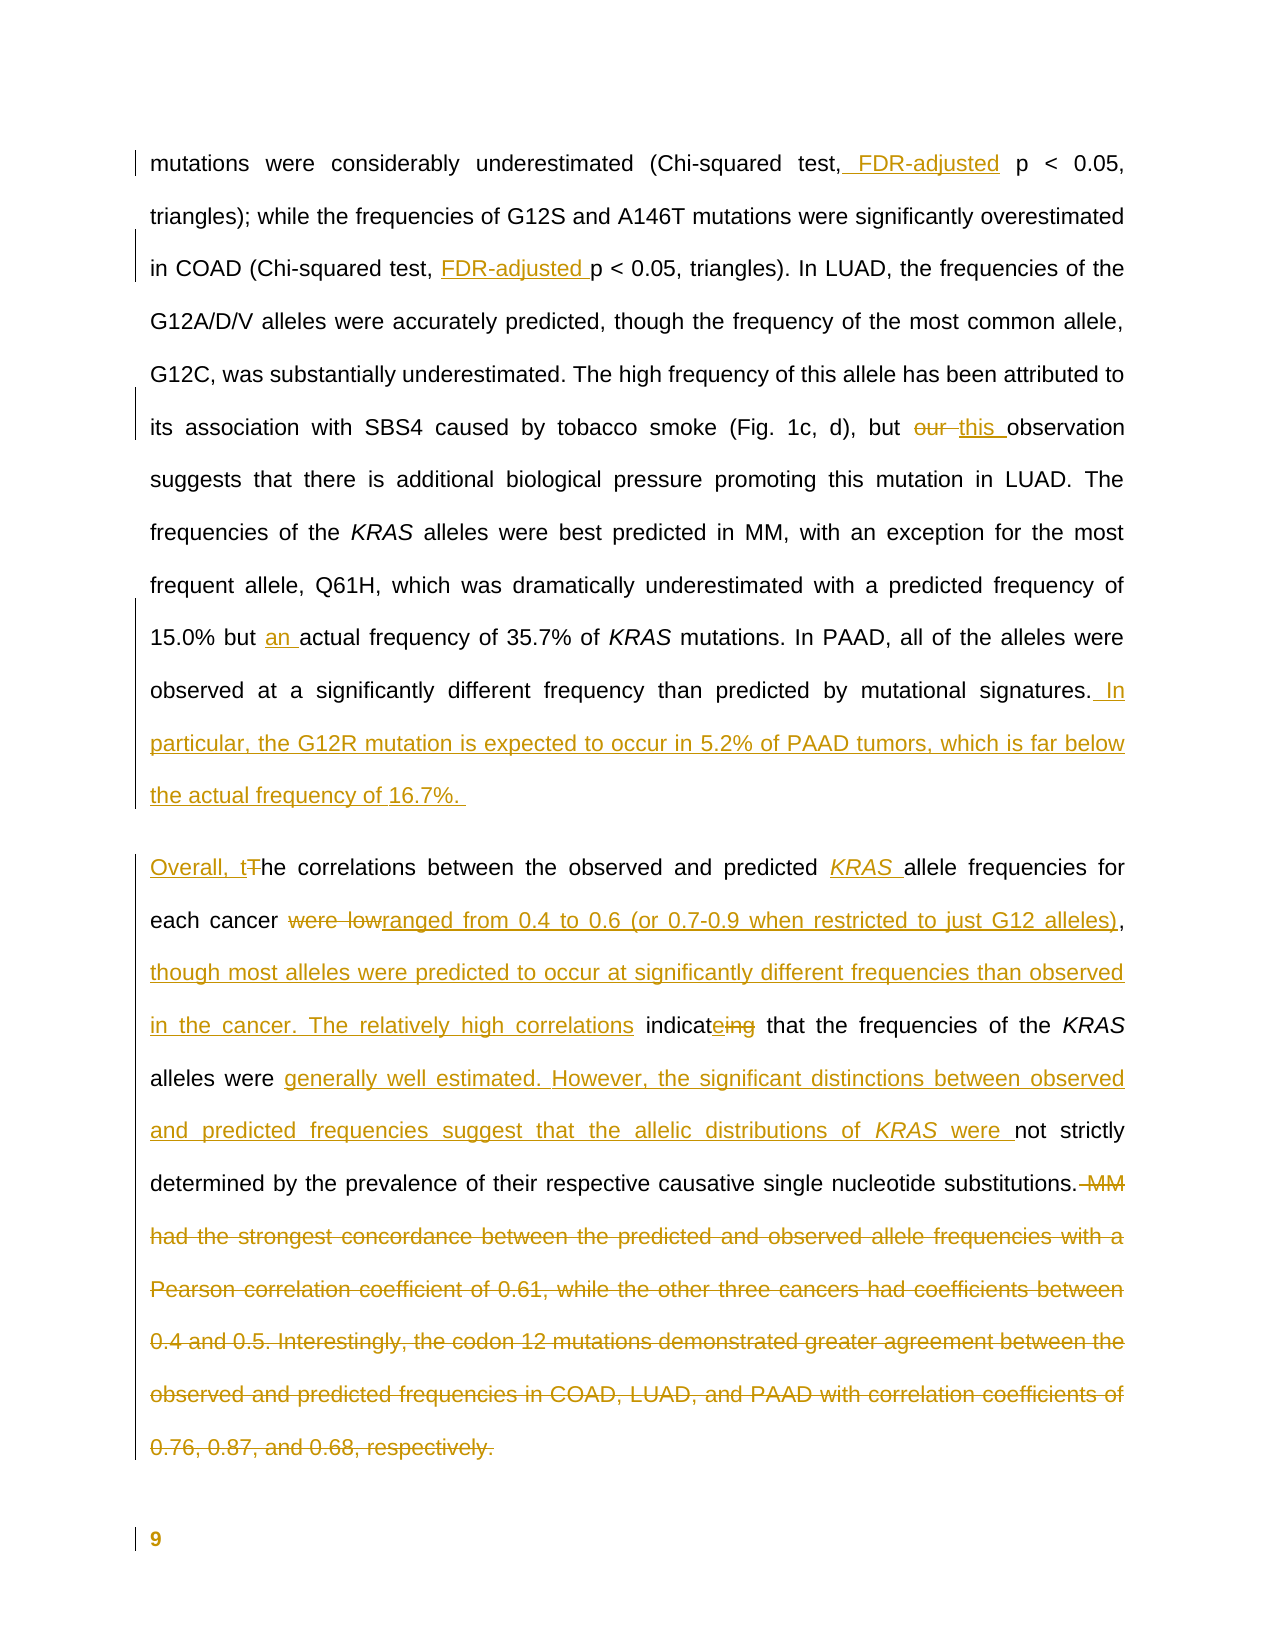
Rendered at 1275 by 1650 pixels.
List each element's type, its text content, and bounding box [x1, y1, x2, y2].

text he correlations between the observed and predicted allele frequencies for each cancer , indicat that the frequencies of the KRAS alleles were not strictly determined by the prevalence of their respective causative single nucleotide substitutions. [150, 854, 1125, 982]
text he correlations between the observed and predicted allele frequencies for each cancer , indicat that the frequencies of the KRAS alleles were not strictly determined by the prevalence of their respective causative single nucleotide substitutions. [150, 1344, 1125, 1460]
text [150, 150, 1125, 753]
text he correlations between the observed and predicted allele frequencies for each cancer , indicat that the frequencies of the KRAS alleles were not strictly determined by the prevalence of their respective causative single nucleotide substitutions. [150, 983, 1125, 1343]
